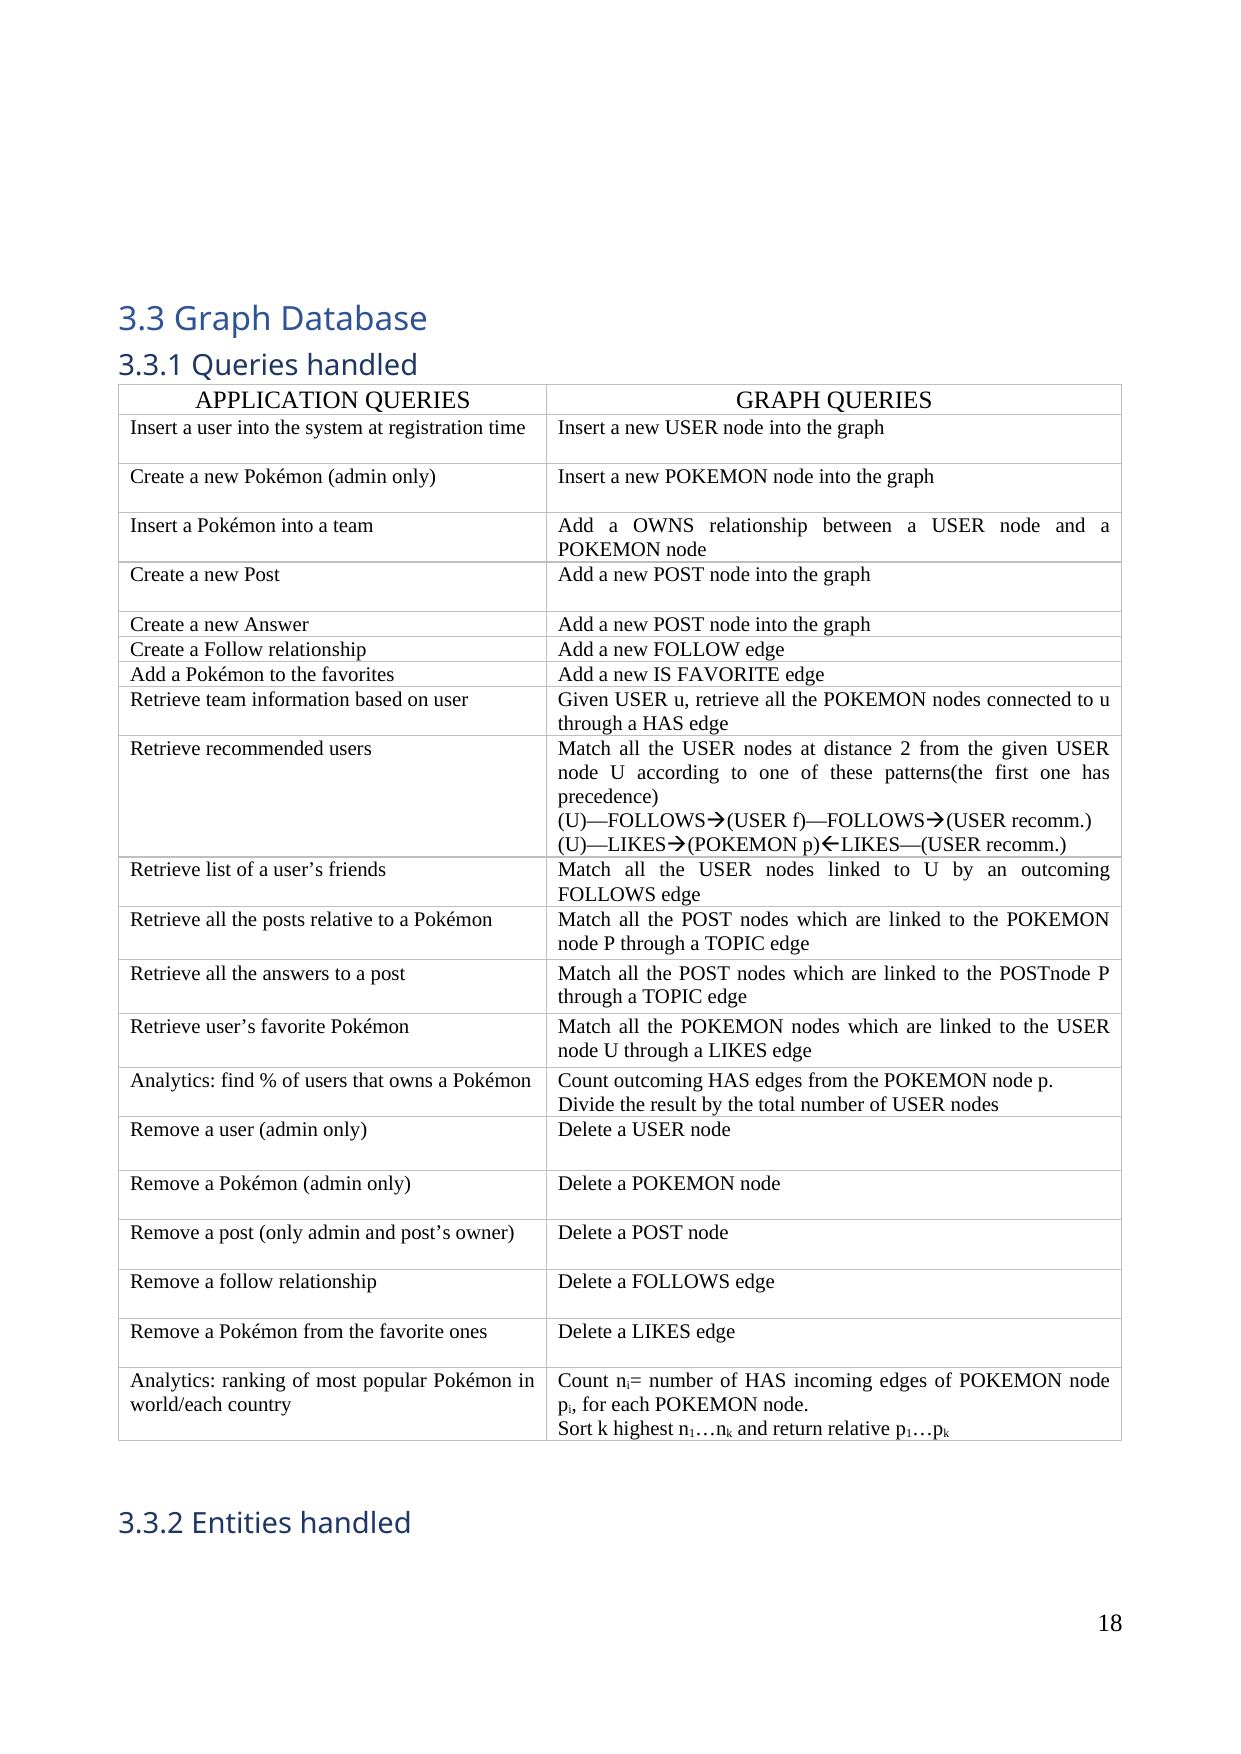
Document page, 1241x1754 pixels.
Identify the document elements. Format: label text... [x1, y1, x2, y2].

table_cell Insert a new USER node into the graph [547, 415, 1121, 463]
table_cell Retrieve user’s favorite Pokémon [119, 1014, 546, 1067]
table_cell Delete a USER node [547, 1117, 1121, 1170]
table_header APPLICATION QUERIES [119, 385, 546, 414]
table_cell Retrieve list of a user’s friends [119, 858, 546, 906]
table_cell Remove a Pokémon from the favorite ones [119, 1319, 546, 1367]
table_cell Delete a FOLLOWS edge [547, 1270, 1121, 1318]
table_cell Retrieve team information based on user [119, 687, 546, 735]
table_cell Add a Pokémon to the favorites [119, 662, 546, 686]
subtitle 3.3.2 Entities handled [118, 1503, 1122, 1542]
table_cell Count ni= number of HAS incoming edges of POKEMON node pi, for each POKEMON node. Sort k highest n1…nk and return relative p1…pk [547, 1368, 1121, 1440]
subtitle 3.3.1 Queries handled [118, 344, 1122, 384]
table_cell Delete a POST node [547, 1220, 1121, 1268]
table_cell Match all the USER nodes at distance 2 from the given USER node U according to one of these patterns(the first one has precedence) (U)—FOLLOWS(USER f)—FOLLOWS(USER recomm.) (U)—LIKES(POKEMON p)LIKES—(USER recomm.) [547, 736, 1121, 856]
table_cell Retrieve all the posts relative to a Pokémon [119, 907, 546, 959]
table_header GRAPH QUERIES [547, 385, 1121, 414]
table_cell Add a new IS FAVORITE edge [547, 662, 1121, 686]
table_cell Create a new Pokémon (admin only) [119, 464, 546, 512]
table_cell Retrieve all the answers to a post [119, 960, 546, 1013]
table_cell Match all the POKEMON nodes which are linked to the USER node U through a LIKES edge [547, 1014, 1121, 1067]
subtitle 3.3 Graph Database [118, 295, 1122, 340]
table_cell Retrieve recommended users [119, 736, 546, 856]
table_cell Delete a LIKES edge [547, 1319, 1121, 1367]
table_cell Insert a user into the system at registration time [119, 415, 546, 463]
table_cell Match all the POST nodes which are linked to the POSTnode P through a TOPIC edge [547, 960, 1121, 1013]
table_cell Match all the POST nodes which are linked to the POKEMON node P through a TOPIC edge [547, 907, 1121, 959]
table_cell Analytics: ranking of most popular Pokémon in world/each country [119, 1368, 546, 1440]
table_cell Add a OWNS relationship between a USER node and a POKEMON node [547, 513, 1121, 561]
table_cell Given USER u, retrieve all the POKEMON nodes connected to u through a HAS edge [547, 687, 1121, 735]
table_cell Remove a user (admin only) [119, 1117, 546, 1170]
table_cell Insert a new POKEMON node into the graph [547, 464, 1121, 512]
table_cell Match all the USER nodes linked to U by an outcoming FOLLOWS edge [547, 858, 1121, 906]
table_cell Add a new POST node into the graph [547, 563, 1121, 611]
table_cell Create a new Post [119, 563, 546, 611]
table_cell Delete a POKEMON node [547, 1171, 1121, 1219]
table_cell Create a Follow relationship [119, 637, 546, 661]
table_cell Create a new Answer [119, 612, 546, 636]
table_cell Add a new FOLLOW edge [547, 637, 1121, 661]
table_cell Remove a post (only admin and post’s owner) [119, 1220, 546, 1268]
table_cell Remove a follow relationship [119, 1270, 546, 1318]
table_cell Count outcoming HAS edges from the POKEMON node p. Divide the result by the total number of USER nodes [547, 1068, 1121, 1116]
table_cell Add a new POST node into the graph [547, 612, 1121, 636]
table_cell Analytics: find % of users that owns a Pokémon [119, 1068, 546, 1116]
table_cell Insert a Pokémon into a team [119, 513, 546, 561]
table_cell Remove a Pokémon (admin only) [119, 1171, 546, 1219]
